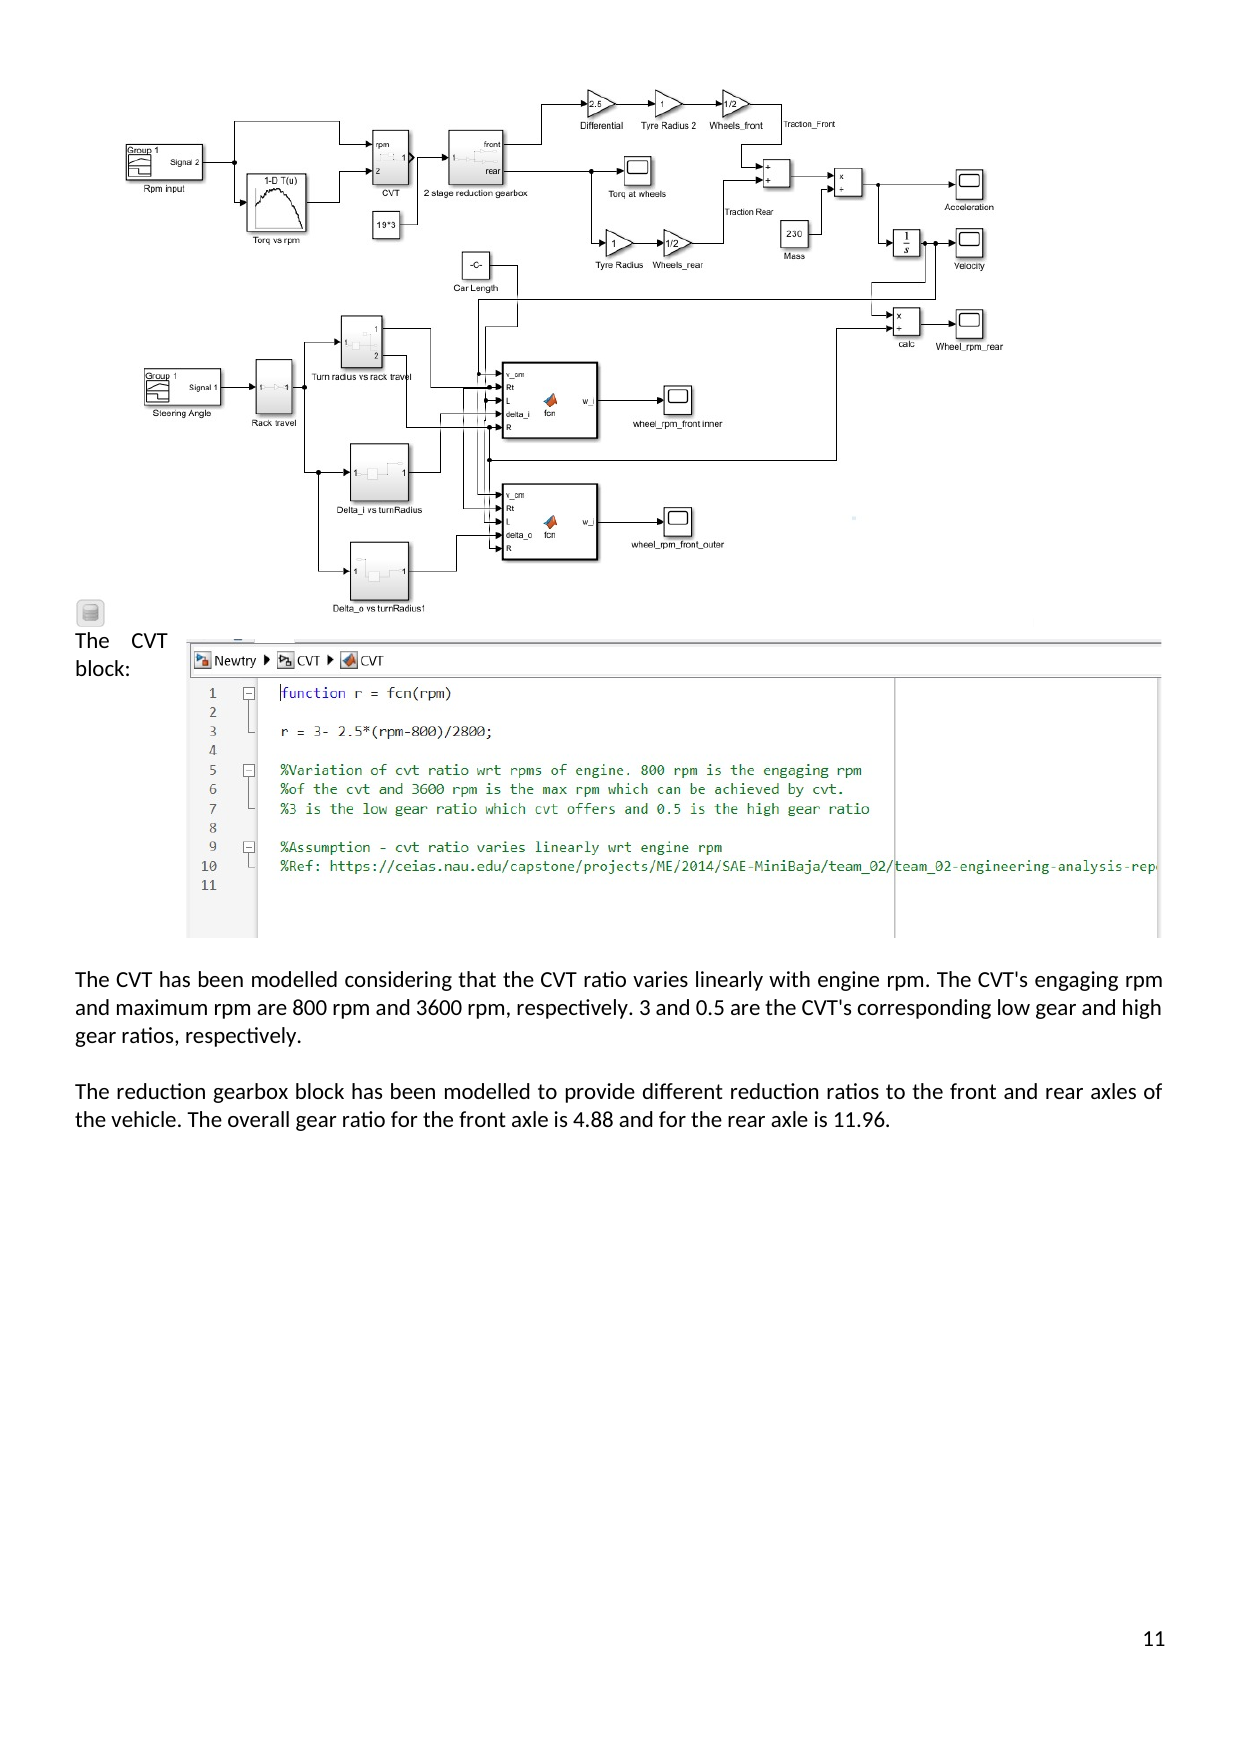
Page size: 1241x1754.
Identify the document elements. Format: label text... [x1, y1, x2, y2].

text The CVT has been modelled considering that the CVT ratio varies linearly with engine rpm. The CVT's engaging rpm and maximum rpm are 800 rpm and 3600 rpm, respectively. 3 and 0.5 are the CVT's corresponding low gear and high gear ratios, respectively. [75, 965, 1165, 1049]
text The CVT block: [75, 626, 1165, 682]
picture [186, 639, 1162, 938]
picture [75, 75, 1034, 627]
text The reduction gearbox block has been modelled to provide different reduction ratios to the front and rear axles of the vehicle. The overall gear ratio for the front axle is 4.88 and for the rear axle is 11.96. [75, 1077, 1165, 1133]
